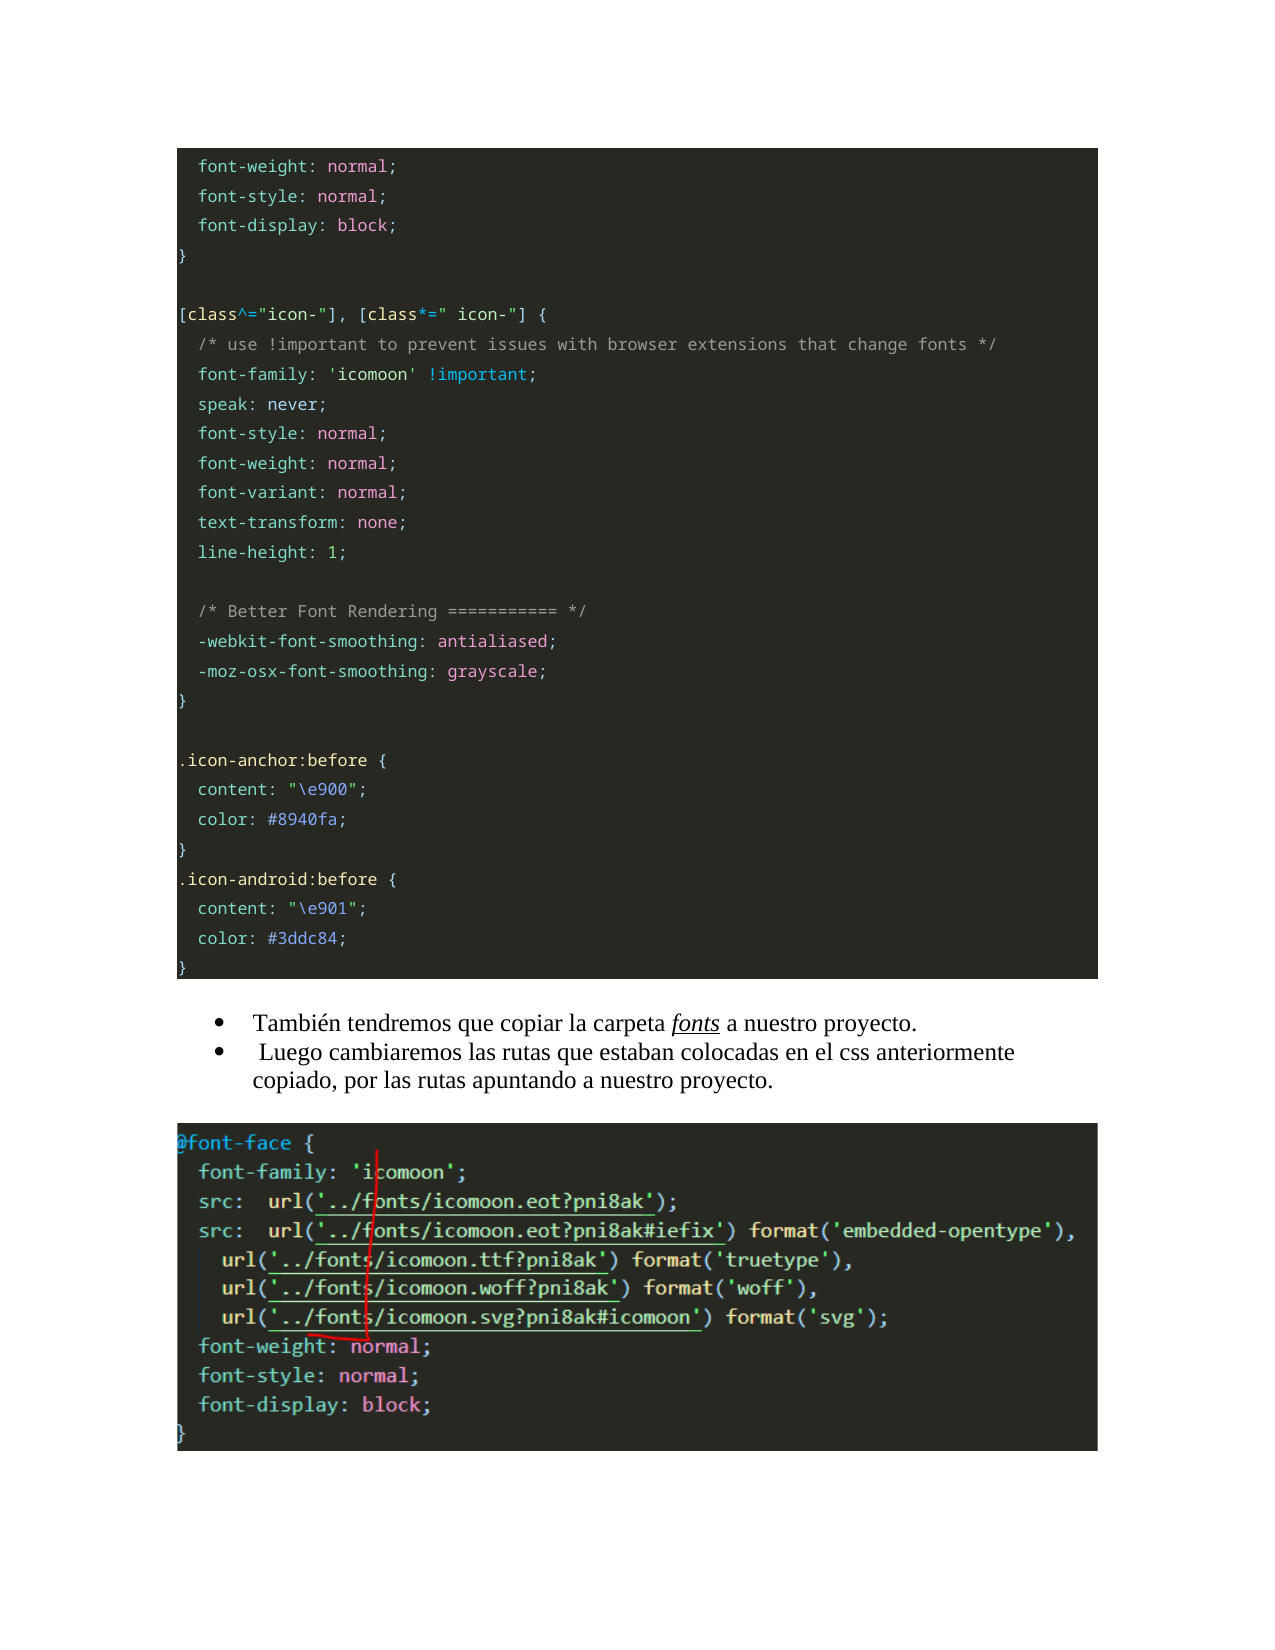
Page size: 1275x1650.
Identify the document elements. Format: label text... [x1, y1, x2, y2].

list Luego cambiaremos las rutas que estaban colocadas en el css anteriormente copiado, por las rutas apuntando a nuestro proyecto. [215, 1066, 1098, 1123]
text -webkit-font-smoothing: antialiased; [177, 623, 1098, 652]
text .icon-anchor:before { [177, 741, 1098, 771]
list También tendremos que copiar la carpeta fonts a nuestro proyecto. [215, 1008, 1098, 1037]
text text-transform: none; [177, 504, 1098, 533]
text .icon-android:before { [177, 860, 1098, 890]
text } [177, 682, 1098, 712]
text [class^="icon-"], [class*=" icon-"] { [177, 296, 1098, 326]
text } [177, 949, 1098, 979]
text line-height: 1; [177, 533, 1098, 563]
text font-weight: normal; [177, 148, 1098, 177]
picture [177, 1152, 1098, 1480]
text /* use !important to prevent issues with browser extensions that change fonts */ [177, 326, 1098, 355]
text -moz-osx-font-smoothing: grayscale; [177, 652, 1098, 682]
text color: #8940fa; [177, 801, 1098, 830]
text speak: never; [177, 385, 1098, 415]
text color: #3ddc84; [177, 919, 1098, 949]
text font-family: 'icomoon' !important; [177, 355, 1098, 385]
text font-style: normal; [177, 177, 1098, 207]
text font-weight: normal; [177, 444, 1098, 474]
text font-display: block; [177, 207, 1098, 237]
text content: "\e900"; [177, 771, 1098, 801]
text font-variant: normal; [177, 474, 1098, 504]
text font-style: normal; [177, 415, 1098, 444]
text } [177, 830, 1098, 860]
text /* Better Font Rendering =========== */ [177, 593, 1098, 623]
text } [177, 237, 1098, 266]
text content: "\e901"; [177, 890, 1098, 919]
